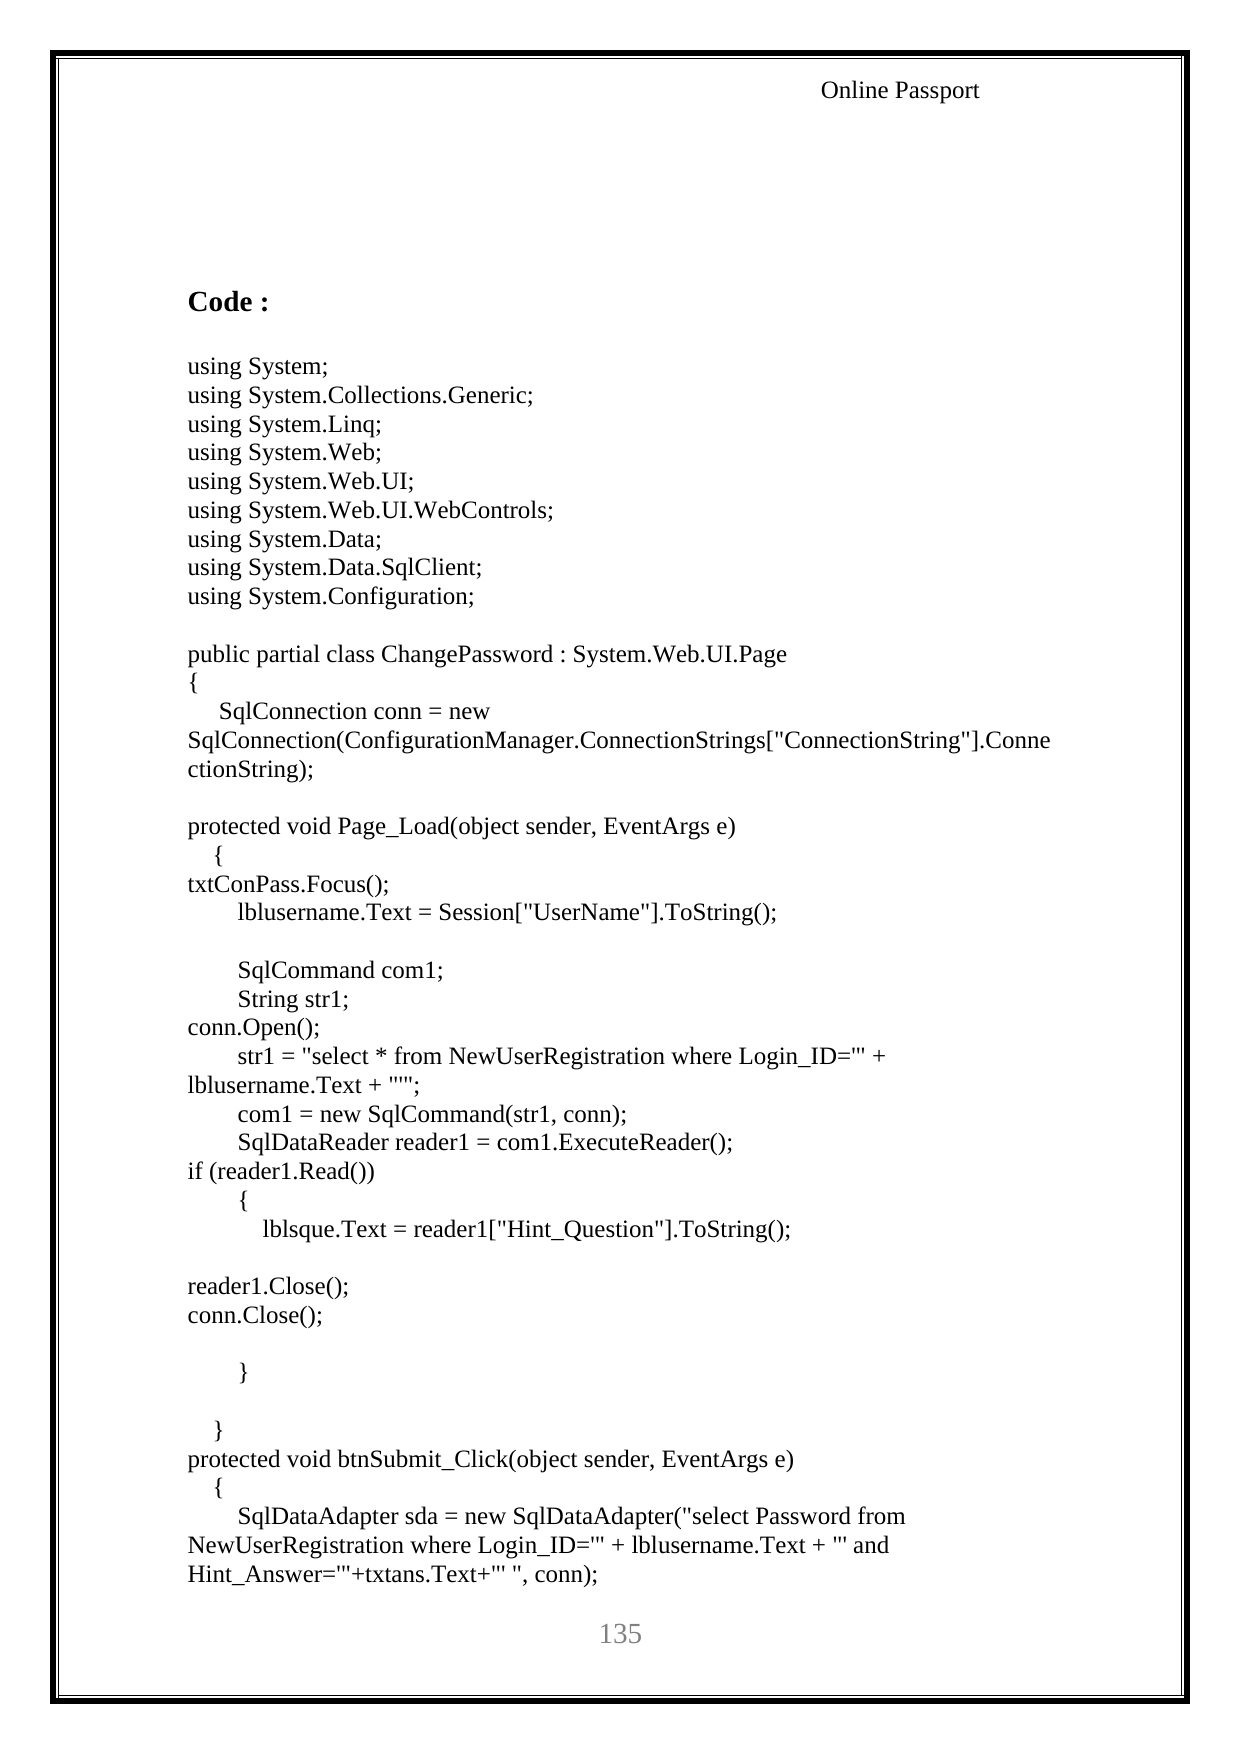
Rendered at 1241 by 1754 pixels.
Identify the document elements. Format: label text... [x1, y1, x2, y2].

text using System.Configuration; [187, 581, 1053, 610]
text public partial class ChangePassword : System.Web.UI.Page [187, 639, 1053, 667]
text SqlDataReader reader1 = com1.ExecuteReader(); [187, 1127, 1053, 1156]
text using System.Web; [187, 437, 1053, 466]
text lblusername.Text = Session["UserName"].ToString(); [187, 897, 1053, 926]
text { [187, 840, 1053, 869]
text protected void Page_Load(object sender, EventArgs e) [187, 811, 1053, 840]
text SqlDataAdapter sda = new SqlDataAdapter("select Password from NewUserRegistration where Login_ID='" + lblusername.Text + "' and Hint_Answer='"+txtans.Text+"' ", conn); [187, 1501, 1053, 1587]
text using System.Data; [187, 524, 1053, 552]
text } [187, 1415, 1053, 1444]
text using System.Collections.Generic; [187, 380, 1053, 409]
text { [187, 1472, 1053, 1501]
text { [187, 667, 1053, 696]
text using System.Linq; [187, 409, 1053, 437]
text using System.Web.UI; [187, 466, 1053, 495]
text protected void btnSubmit_Click(object sender, EventArgs e) [187, 1444, 1053, 1472]
text if (reader1.Read()) [187, 1156, 1053, 1185]
text } [187, 1357, 1053, 1386]
text SqlCommand com1; [187, 955, 1053, 984]
text com1 = new SqlCommand(str1, conn); [187, 1099, 1053, 1127]
text str1 = "select * from NewUserRegistration where Login_ID='" + lblusername.Text + "'"; [187, 1041, 1053, 1099]
text SqlConnection conn = new SqlConnection(ConfigurationManager.ConnectionStrings["ConnectionString"].ConnectionString); [187, 696, 1053, 782]
text conn.Open(); [187, 1012, 1053, 1041]
text using System.Web.UI.WebControls; [187, 495, 1053, 524]
text using System; [187, 351, 1053, 380]
text txtConPass.Focus(); [187, 869, 1053, 897]
text reader1.Close(); [187, 1271, 1053, 1300]
text lblsque.Text = reader1["Hint_Question"].ToString(); [187, 1214, 1053, 1242]
text Code : [187, 284, 1053, 318]
text conn.Close(); [187, 1300, 1053, 1329]
text String str1; [187, 984, 1053, 1012]
text using System.Data.SqlClient; [187, 552, 1053, 581]
text { [187, 1185, 1053, 1214]
